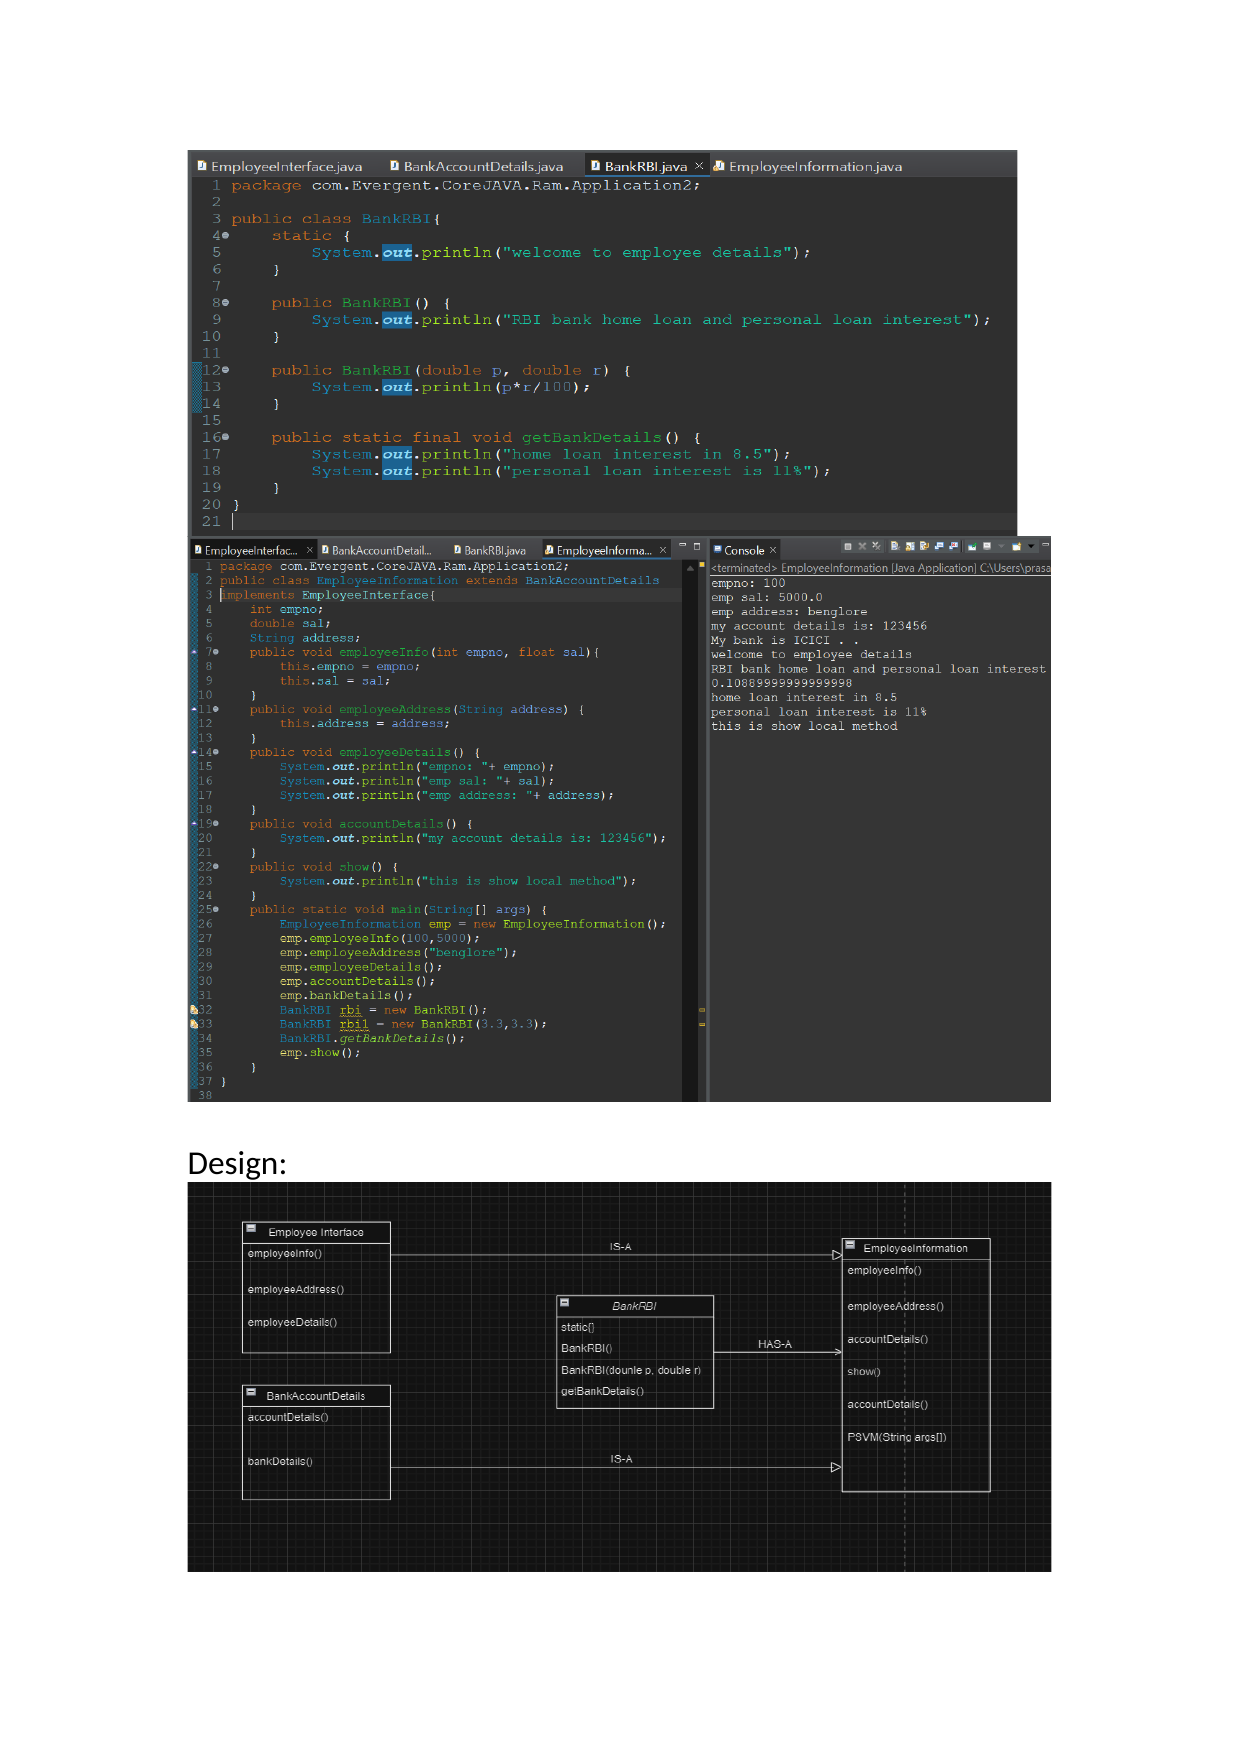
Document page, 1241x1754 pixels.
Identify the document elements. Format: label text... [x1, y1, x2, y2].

picture [187, 1182, 1052, 1572]
text Design: [187, 1142, 1053, 1183]
picture [187, 150, 1051, 1102]
